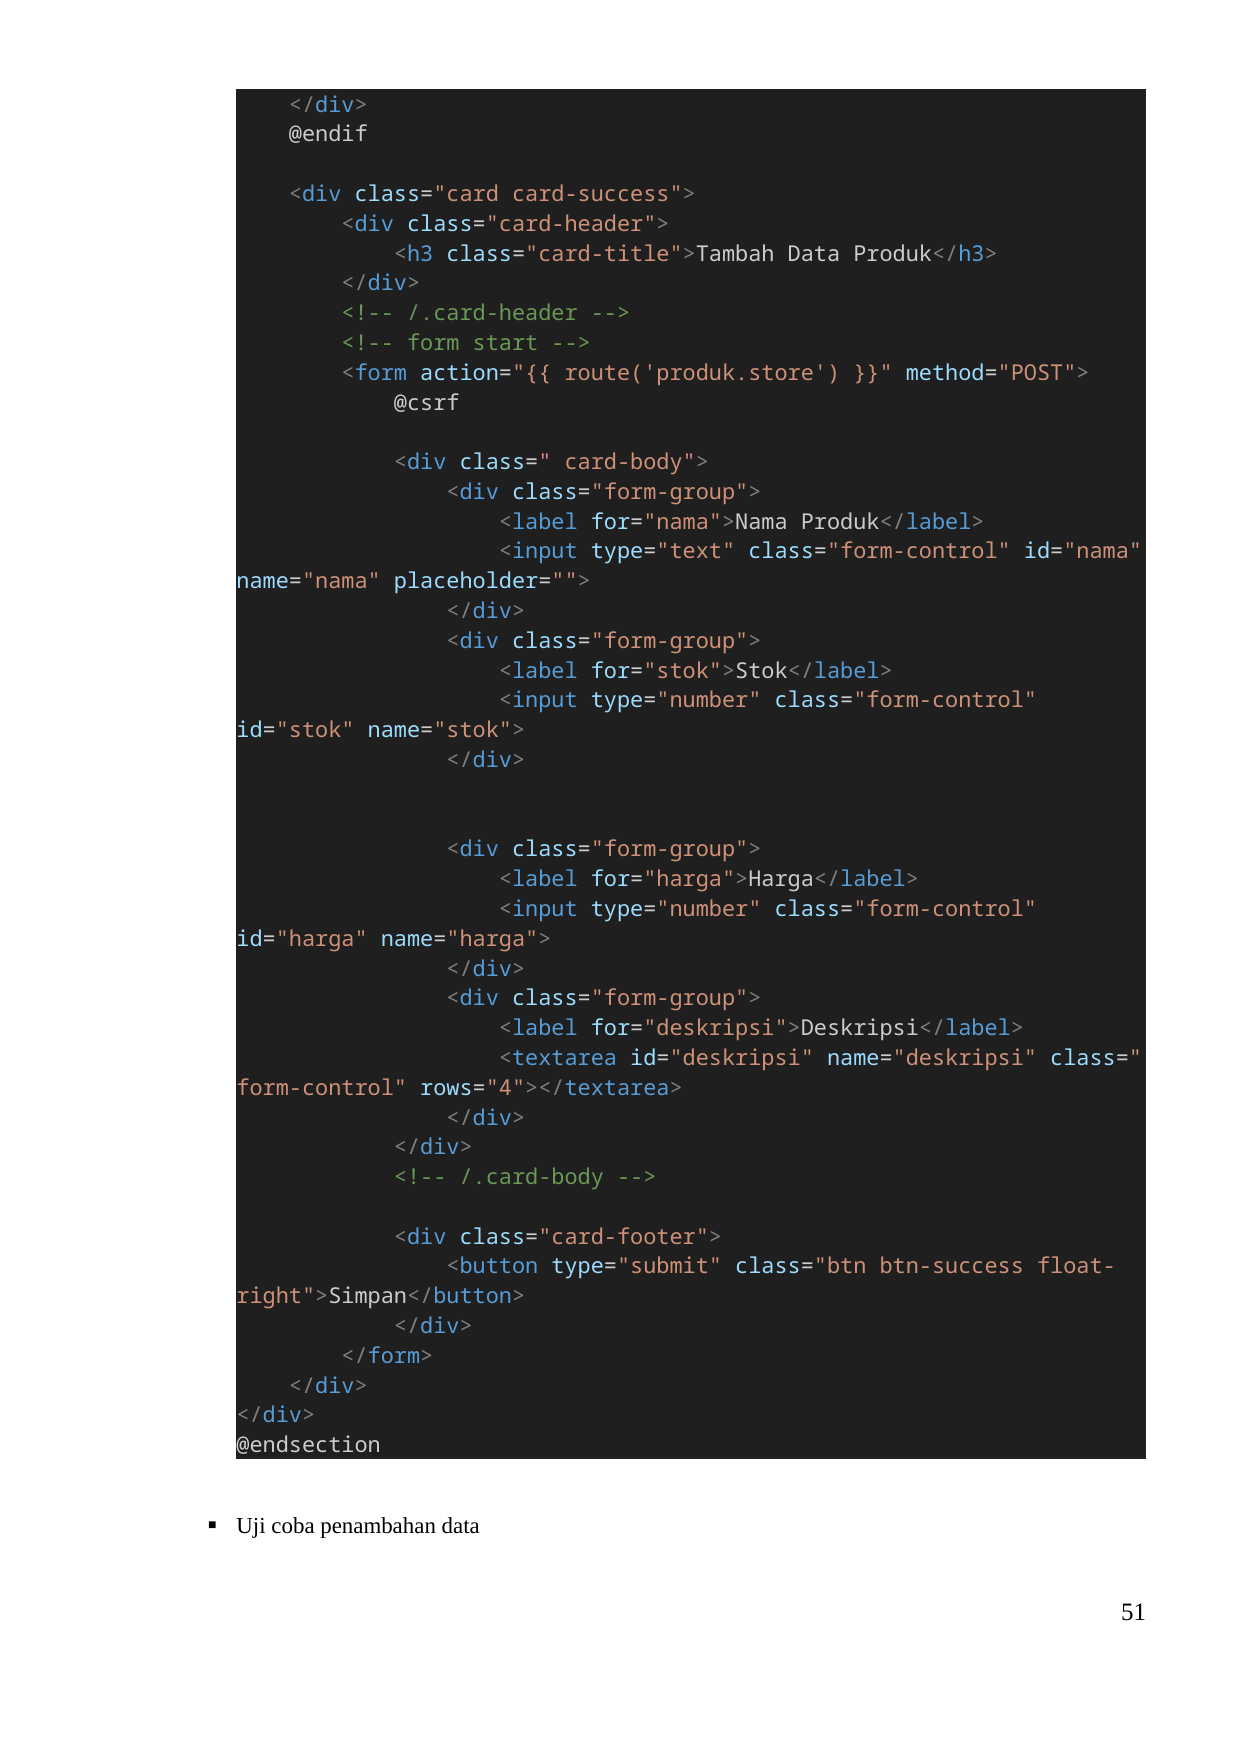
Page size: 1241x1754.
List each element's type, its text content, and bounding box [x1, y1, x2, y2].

text <label for="nama">Nama Produk</label> [236, 506, 1146, 536]
text </div> [236, 1310, 1146, 1340]
text <input type="text" class="form-control" id="nama" name="nama" placeholder=""> [236, 536, 1146, 595]
text </div> [236, 1131, 1146, 1161]
text <div class="form-group"> [236, 625, 1146, 655]
text <div class="card-header"> [236, 208, 1146, 238]
text @endsection [236, 1429, 1146, 1459]
text <div class="form-group"> [236, 982, 1146, 1012]
text <button type="submit" class="btn btn-success float-right">Simpan</button> [236, 1251, 1146, 1310]
text <input type="number" class="form-control" id="harga" name="harga"> [236, 893, 1146, 953]
text </div> [236, 595, 1146, 625]
text <div class="form-group"> [236, 833, 1146, 863]
text <label for="deskripsi">Deskripsi</label> [236, 1012, 1146, 1042]
text <div class="card card-success"> [236, 178, 1146, 208]
text <div class="card-footer"> [236, 1221, 1146, 1251]
text <label for="harga">Harga</label> [236, 863, 1146, 893]
text </div> [236, 1399, 1146, 1429]
text </div> [236, 267, 1146, 297]
text <!-- form start --> [236, 327, 1146, 357]
text </form> [236, 1340, 1146, 1370]
text </div> [236, 953, 1146, 982]
text <div class=" card-body"> [236, 446, 1146, 476]
text <input type="number" class="form-control" id="stok" name="stok"> [236, 684, 1146, 744]
text </div> [236, 89, 1146, 118]
text @endif [236, 118, 1146, 148]
text <textarea id="deskripsi" name="deskripsi" class=" form-control" rows="4"></textarea> [236, 1042, 1146, 1102]
text </div> [236, 1102, 1146, 1131]
text <h3 class="card-title">Tambah Data Produk</h3> [236, 238, 1146, 267]
text <!-- /.card-header --> [236, 297, 1146, 327]
list Uji coba penambahan data [207, 1512, 1146, 1538]
text </div> [236, 744, 1146, 774]
text <label for="stok">Stok</label> [236, 655, 1146, 684]
text <!-- /.card-body --> [236, 1161, 1146, 1191]
text <div class="form-group"> [236, 476, 1146, 506]
text <form action="{{ route('produk.store') }}" method="POST"> [236, 357, 1146, 387]
text @csrf [236, 387, 1146, 416]
text </div> [236, 1370, 1146, 1399]
